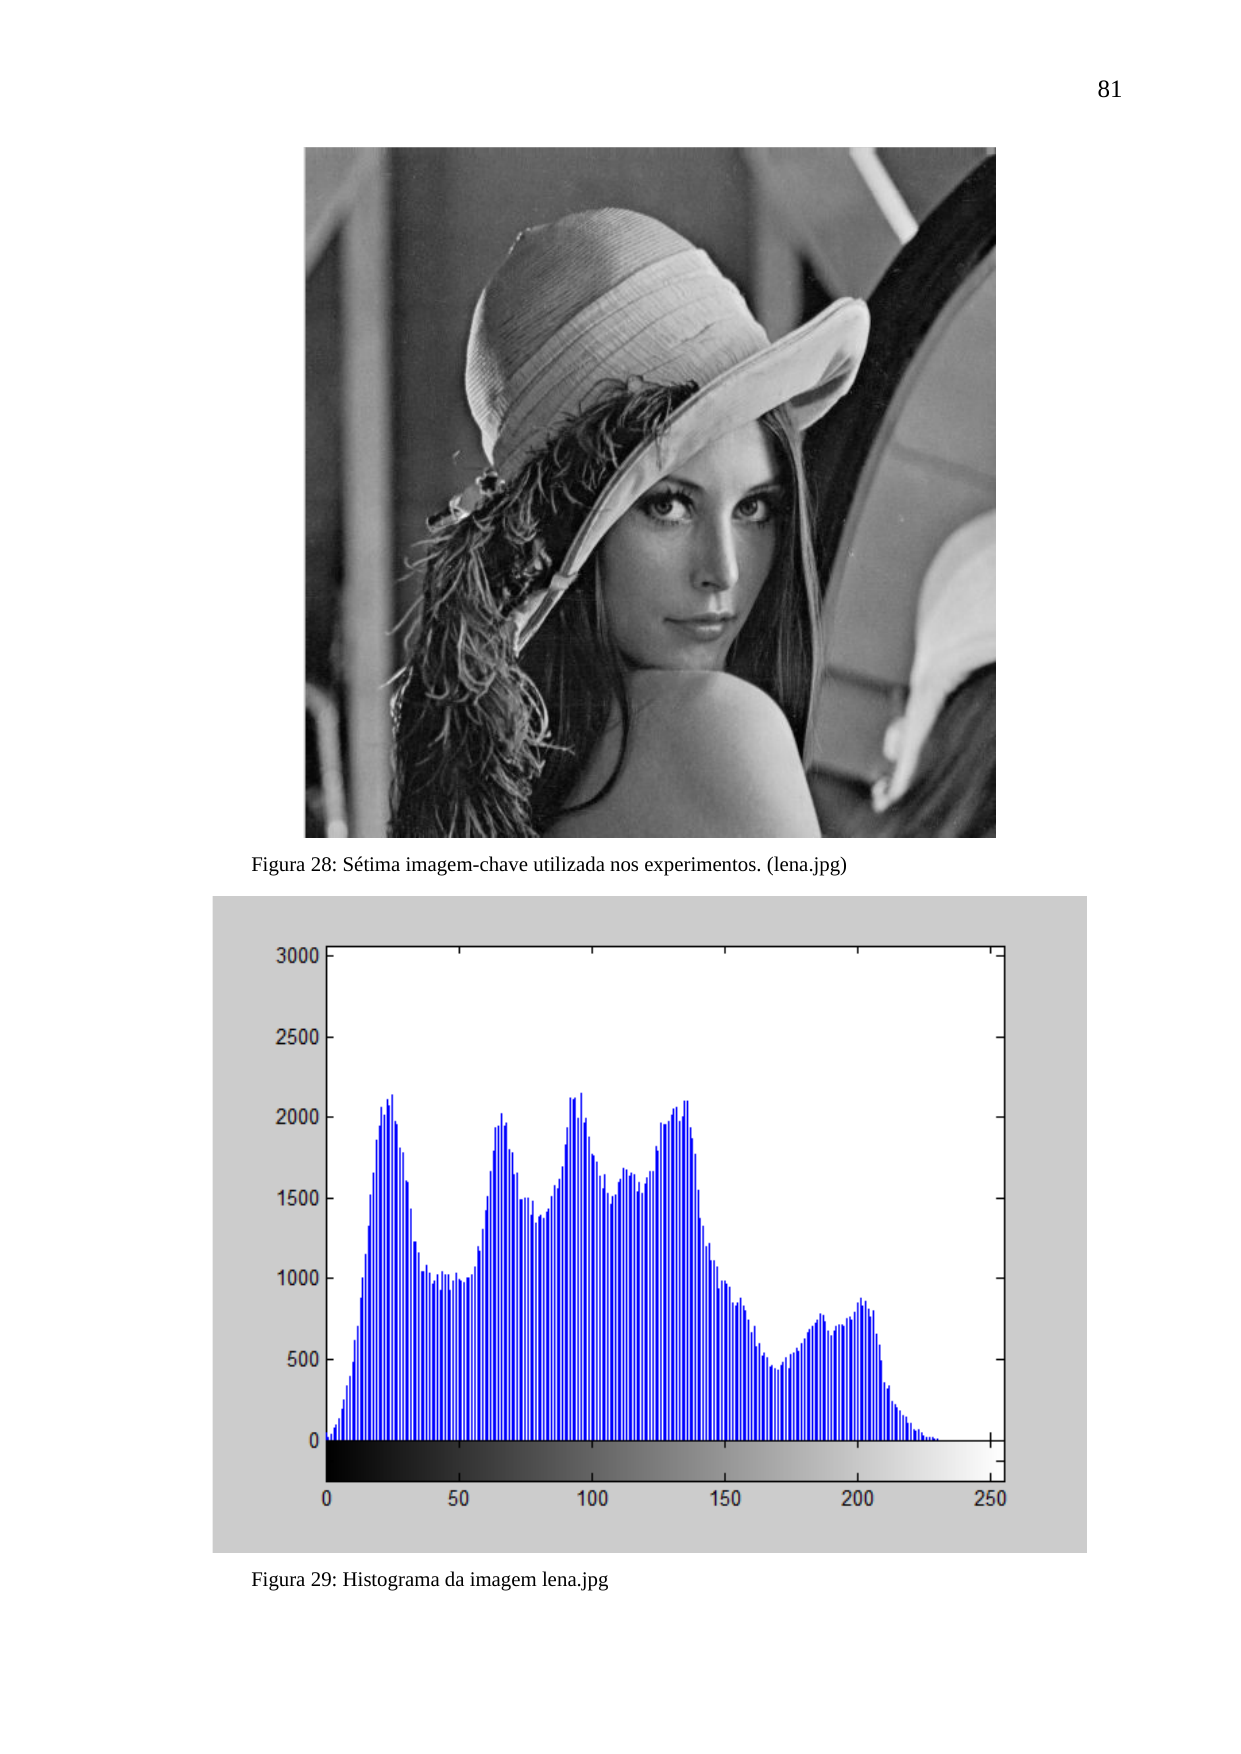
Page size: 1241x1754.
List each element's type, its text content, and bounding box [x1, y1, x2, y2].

picture [212, 896, 1087, 1553]
picture [303, 147, 996, 838]
